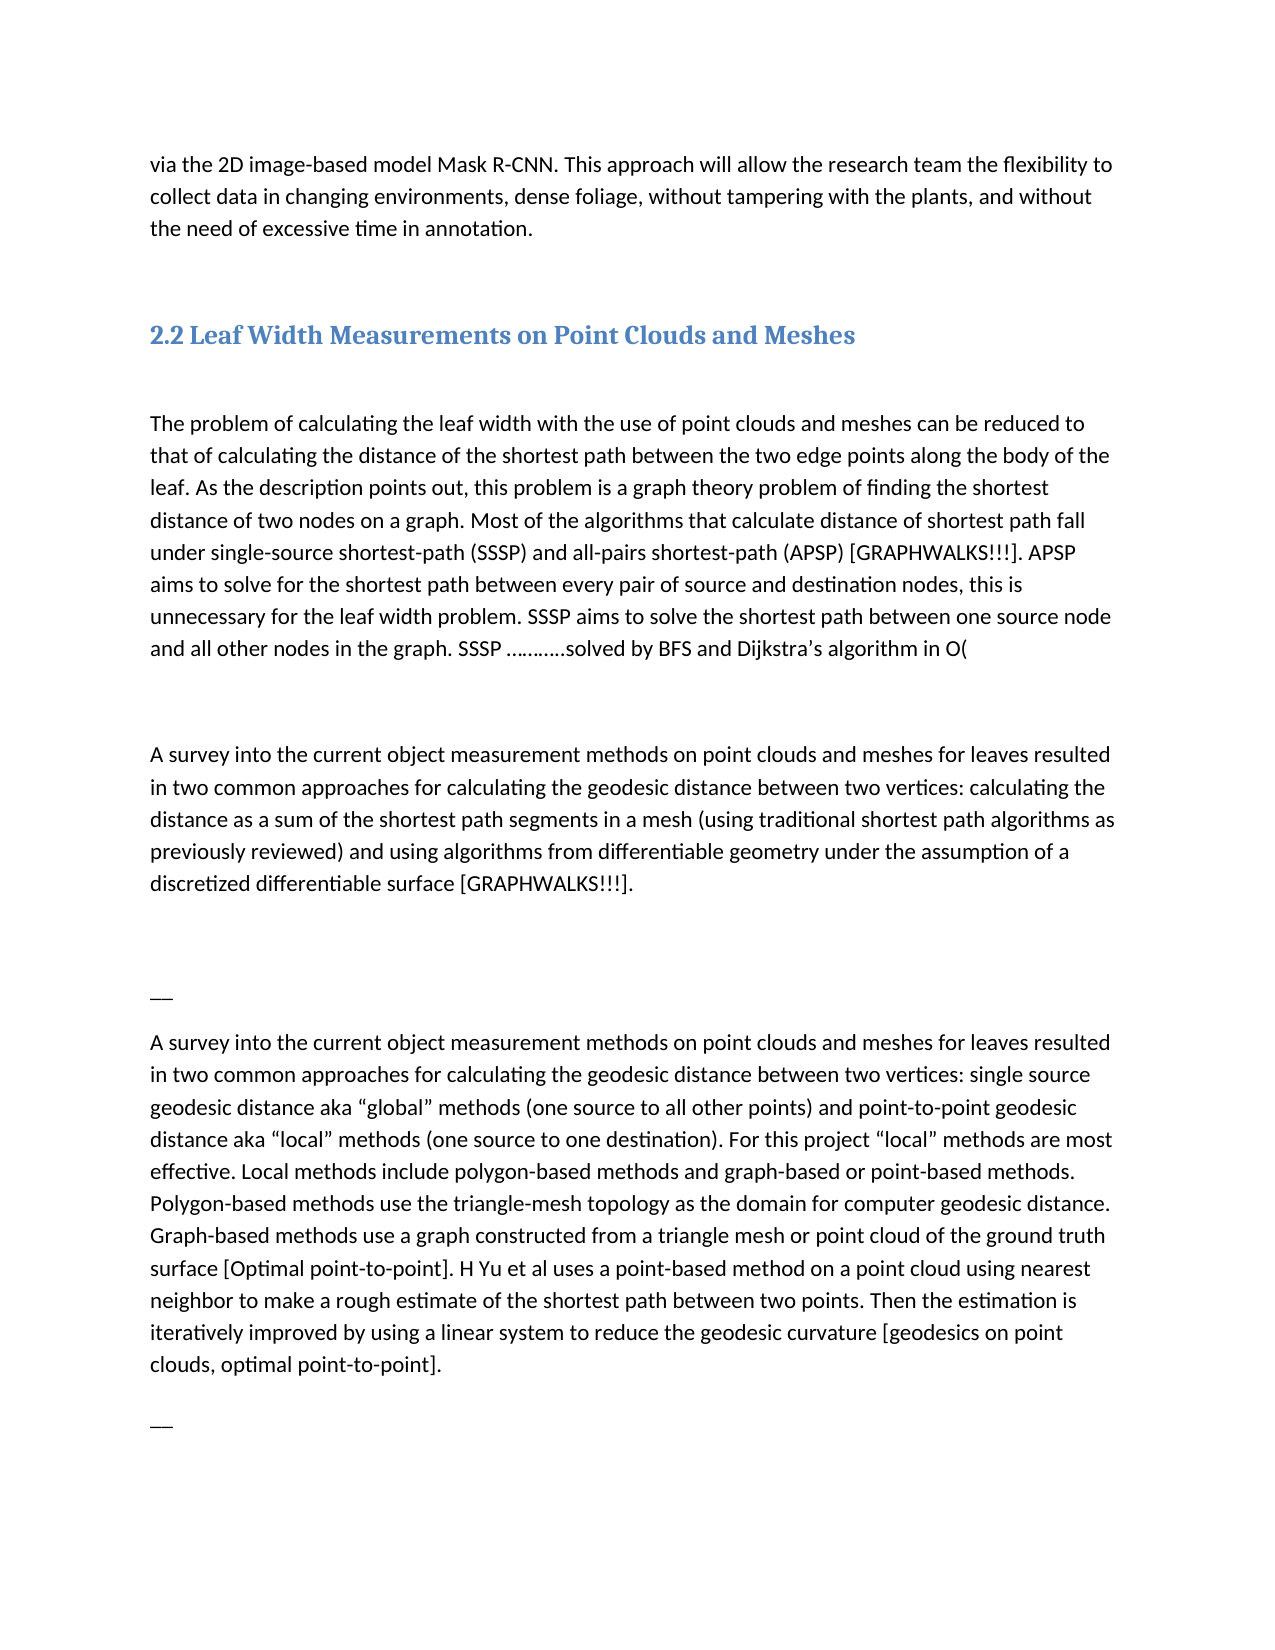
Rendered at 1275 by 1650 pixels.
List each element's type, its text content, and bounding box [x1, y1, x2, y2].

text __ [150, 1403, 1125, 1431]
text A survey into the current object measurement methods on point clouds and meshes for leaves resulted in two common approaches for calculating the geodesic distance between two vertices: single source geodesic distance aka “global” methods (one source to all other points) and point-to-point geodesic distance aka “local” methods (one source to one destination). For this project “local” methods are most effective. Local methods include polygon-based methods and graph-based or point-based methods. Polygon-based methods use the triangle-mesh topology as the domain for computer geodesic distance. Graph-based methods use a graph constructed from a triangle mesh or point cloud of the ground truth surface [Optimal point-to-point]. H Yu et al uses a point-based method on a point cloud using nearest neighbor to make a rough estimate of the shortest path between two points. Then the estimation is iteratively improved by using a linear system to reduce the geodesic curvature [geodesics on point clouds, optimal point-to-point]. [150, 1028, 1125, 1378]
text The problem of calculating the leaf width with the use of point clouds and meshes can be reduced to that of calculating the distance of the shortest path between the two edge points along the body of the leaf. As the description points out, this problem is a graph theory problem of finding the shortest distance of two nodes on a graph. Most of the algorithms that calculate distance of shortest path fall under single-source shortest-path (SSSP) and all-pairs shortest-path (APSP) [GRAPHWALKS!!!]. APSP aims to solve for the shortest path between every pair of source and destination nodes, this is unnecessary for the leaf width problem. SSSP aims to solve the shortest path between one source node and all other nodes in the graph. SSSP ………..solved by BFS and Dijkstra’s algorithm in O( [150, 409, 1125, 662]
subtitle 2.2 Leaf Width Measurements on Point Clouds and Meshes [150, 320, 1125, 352]
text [150, 150, 1125, 242]
text __ [150, 975, 1125, 1003]
text A survey into the current object measurement methods on point clouds and meshes for leaves resulted in two common approaches for calculating the geodesic distance between two vertices: calculating the distance as a sum of the shortest path segments in a mesh (using traditional shortest path algorithms as previously reviewed) and using algorithms from differentiable geometry under the assumption of a discretized differentiable surface [GRAPHWALKS!!!]. [150, 741, 1125, 897]
